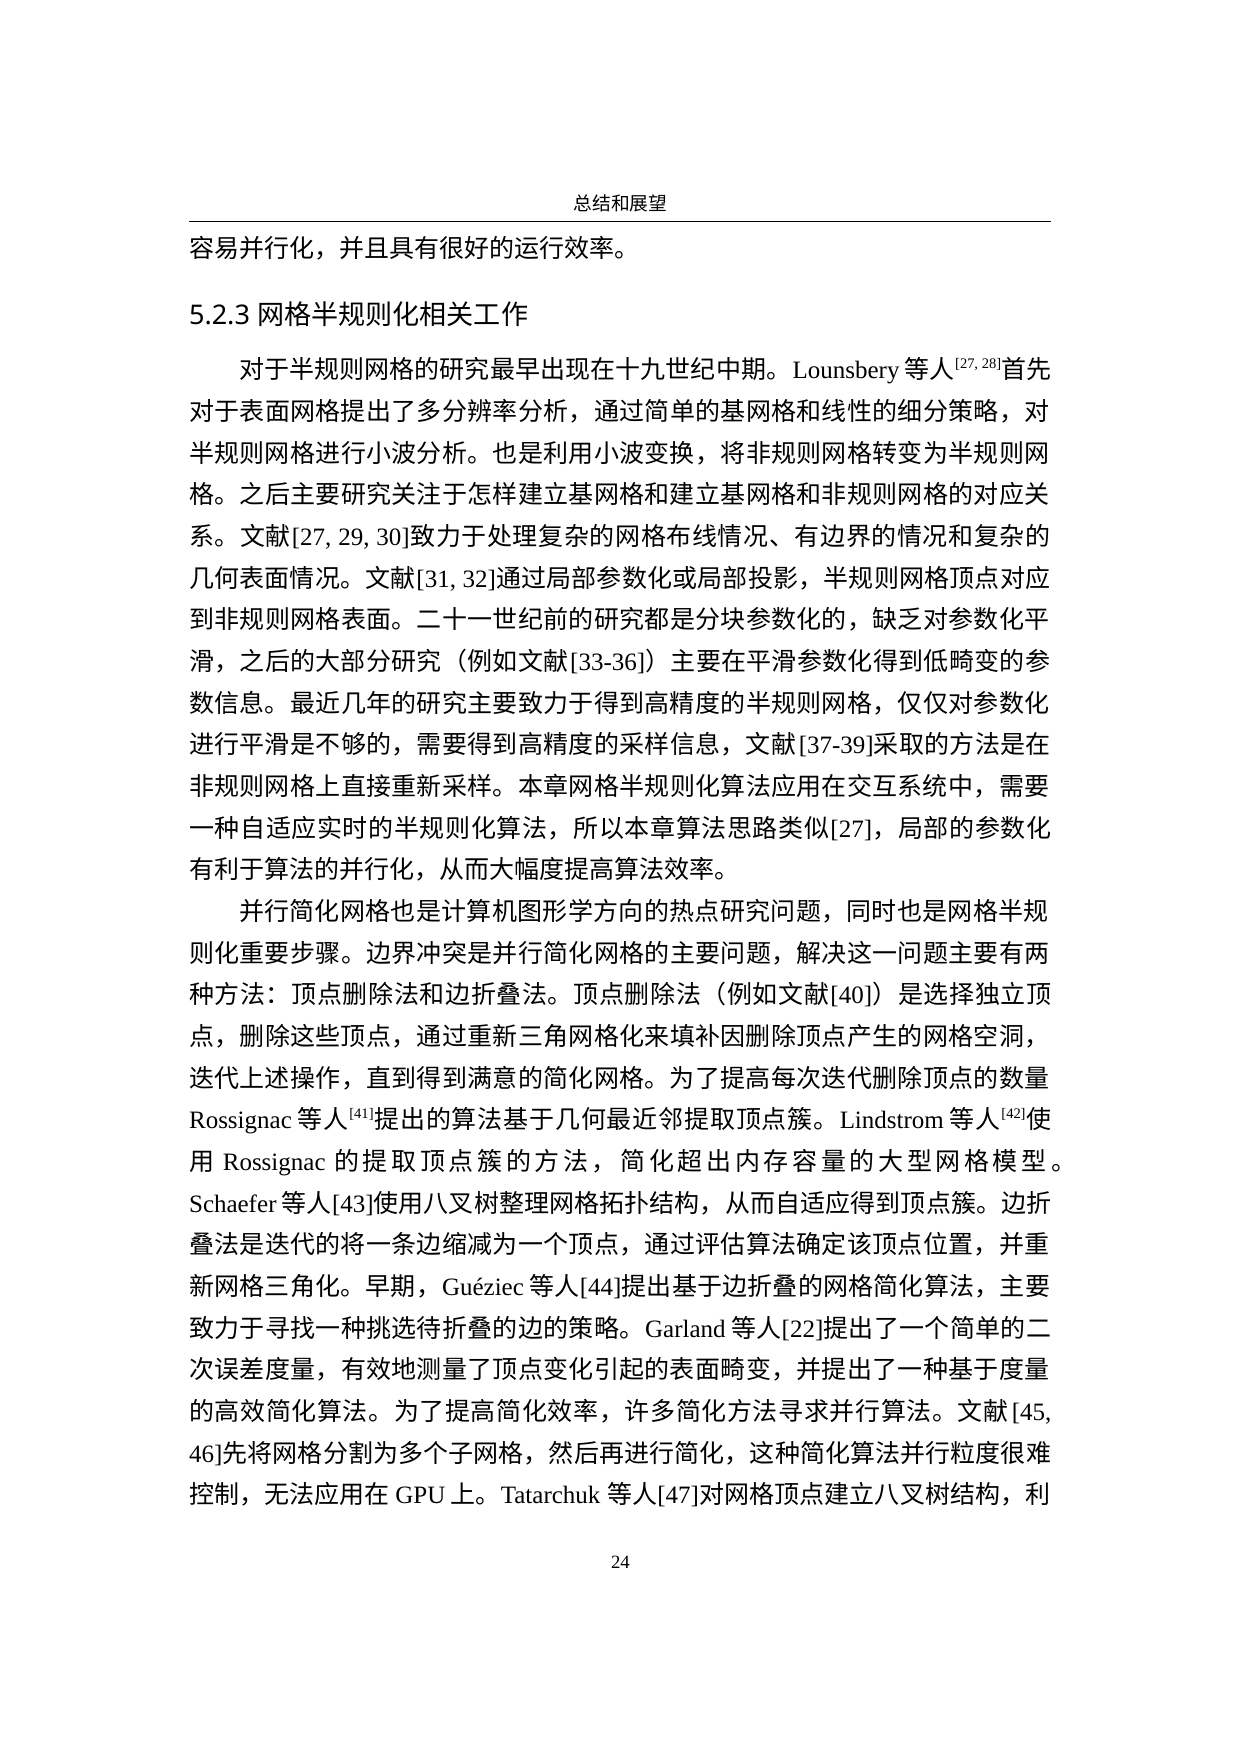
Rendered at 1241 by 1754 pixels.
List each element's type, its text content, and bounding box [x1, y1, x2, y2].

text 网格半规则化相关工作 [189, 291, 1051, 333]
text 对于半规则网格的研究最早出现在十九世纪中期。Lounsbery等人[27, 28]首先对于表面网格提出了多分辨率分析，通过简单的基网格和线性的细分策略，对半规则网格进行小波分析。也是利用小波变换，将非规则网格转变为半规则网格。之后主要研究关注于怎样建立基网格和建立基网格和非规则网格的对应关系。文献[27, 29, 30]致力于处理复杂的网格布线情况、有边界的情况和复杂的几何表面情况。文献[31, 32]通过局部参数化或局部投影，半规则网格顶点对应到非规则网格表面。二十一世纪前的研究都是分块参数化的，缺乏对参数化平滑，之后的大部分研究（例如文献[33-36]）主要在平滑参数化得到低畸变的参数信息。最近几年的研究主要致力于得到高精度的半规则网格，仅仅对参数化进行平滑是不够的，需要得到高精度的采样信息，文献[37-39]采取的方法是在非规则网格上直接重新采样。本章网格半规则化算法应用在交互系统中，需要一种自适应实时的半规则化算法，所以本章算法思路类似[27]，局部的参数化有利于算法的并行化，从而大幅度提高算法效率。 [189, 345, 1051, 887]
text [189, 887, 1051, 1512]
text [189, 224, 1051, 266]
